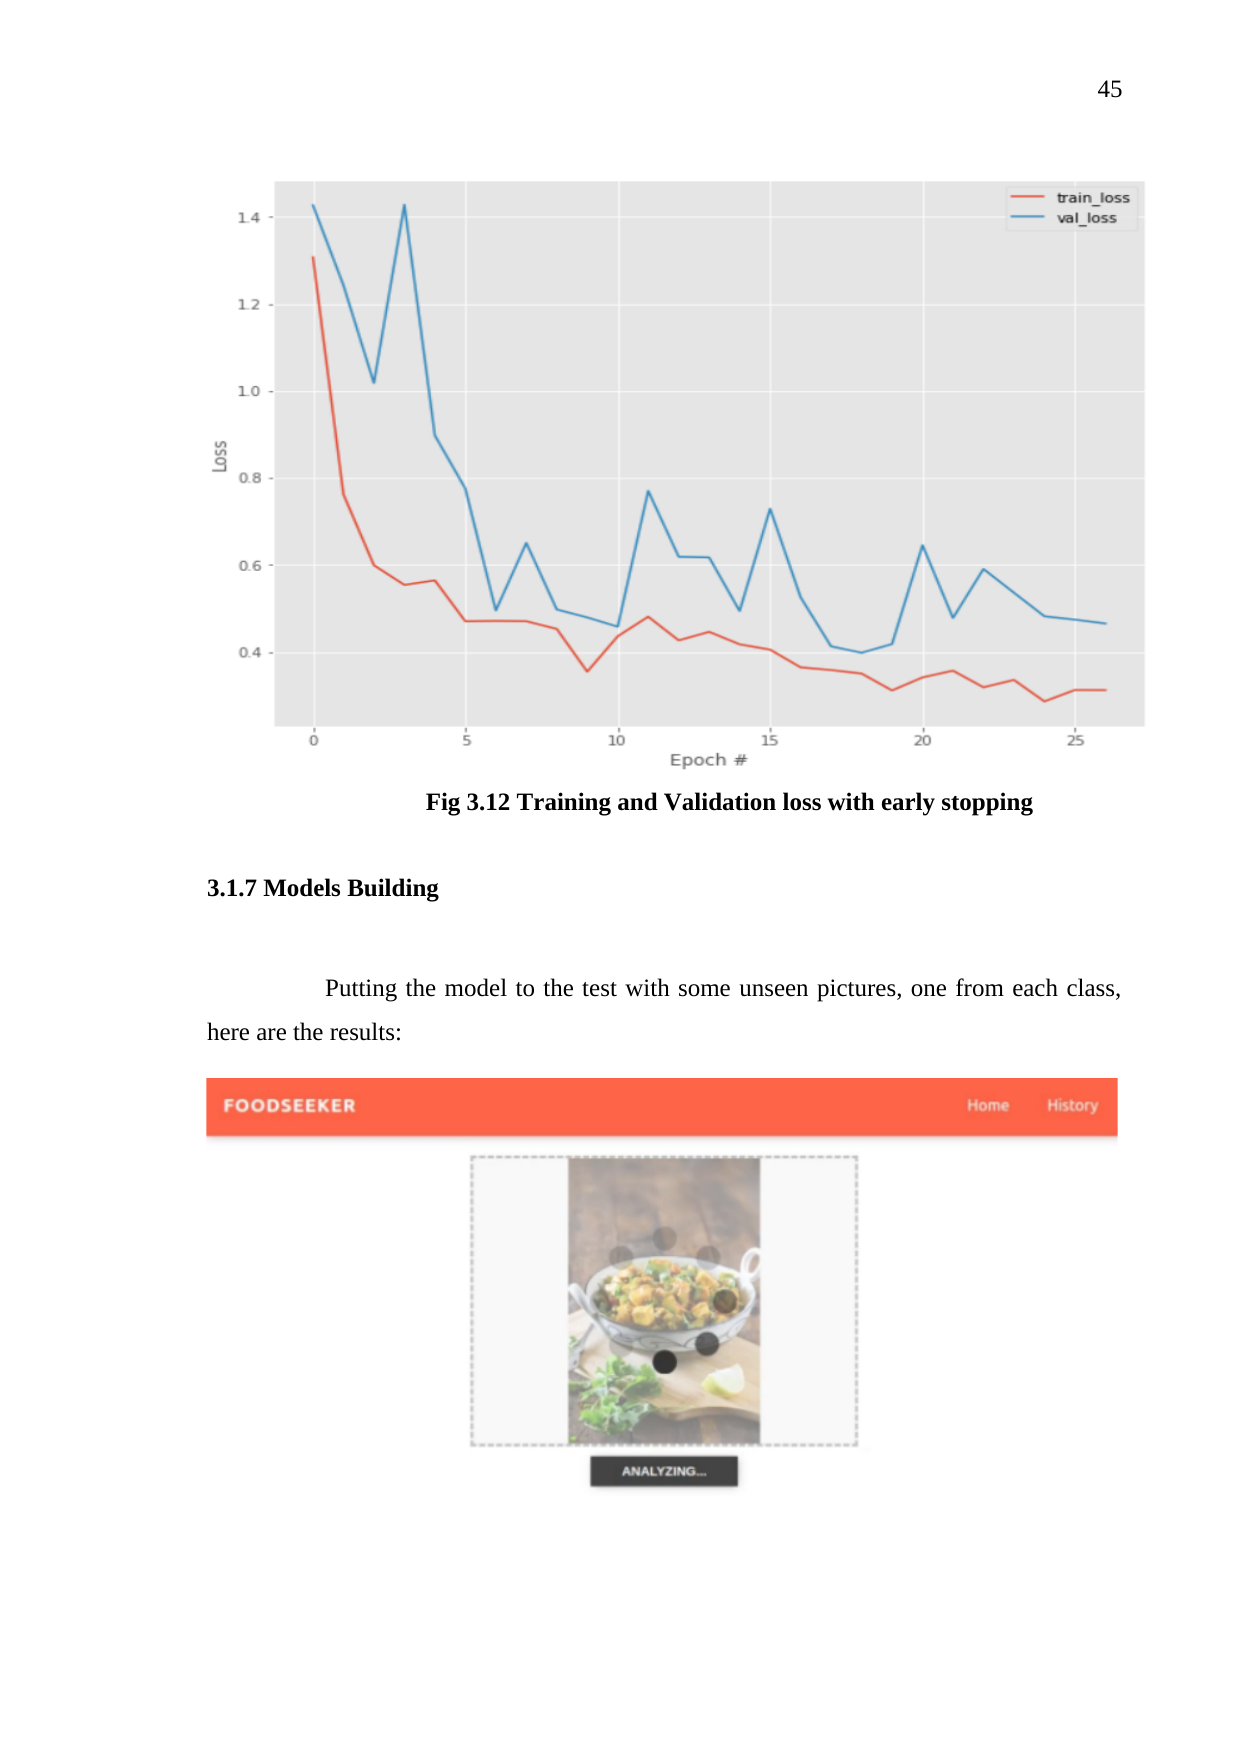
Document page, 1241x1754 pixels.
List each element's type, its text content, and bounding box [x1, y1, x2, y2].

text Putting the model to the test with some unseen pictures, one from each class, here are the results: [207, 973, 1122, 1045]
picture [206, 1078, 1119, 1506]
text Fig 3.12 Training and Validation loss with early stopping [207, 787, 1122, 815]
picture [206, 177, 1147, 773]
text 3.1.7 Models Building [207, 873, 1122, 902]
